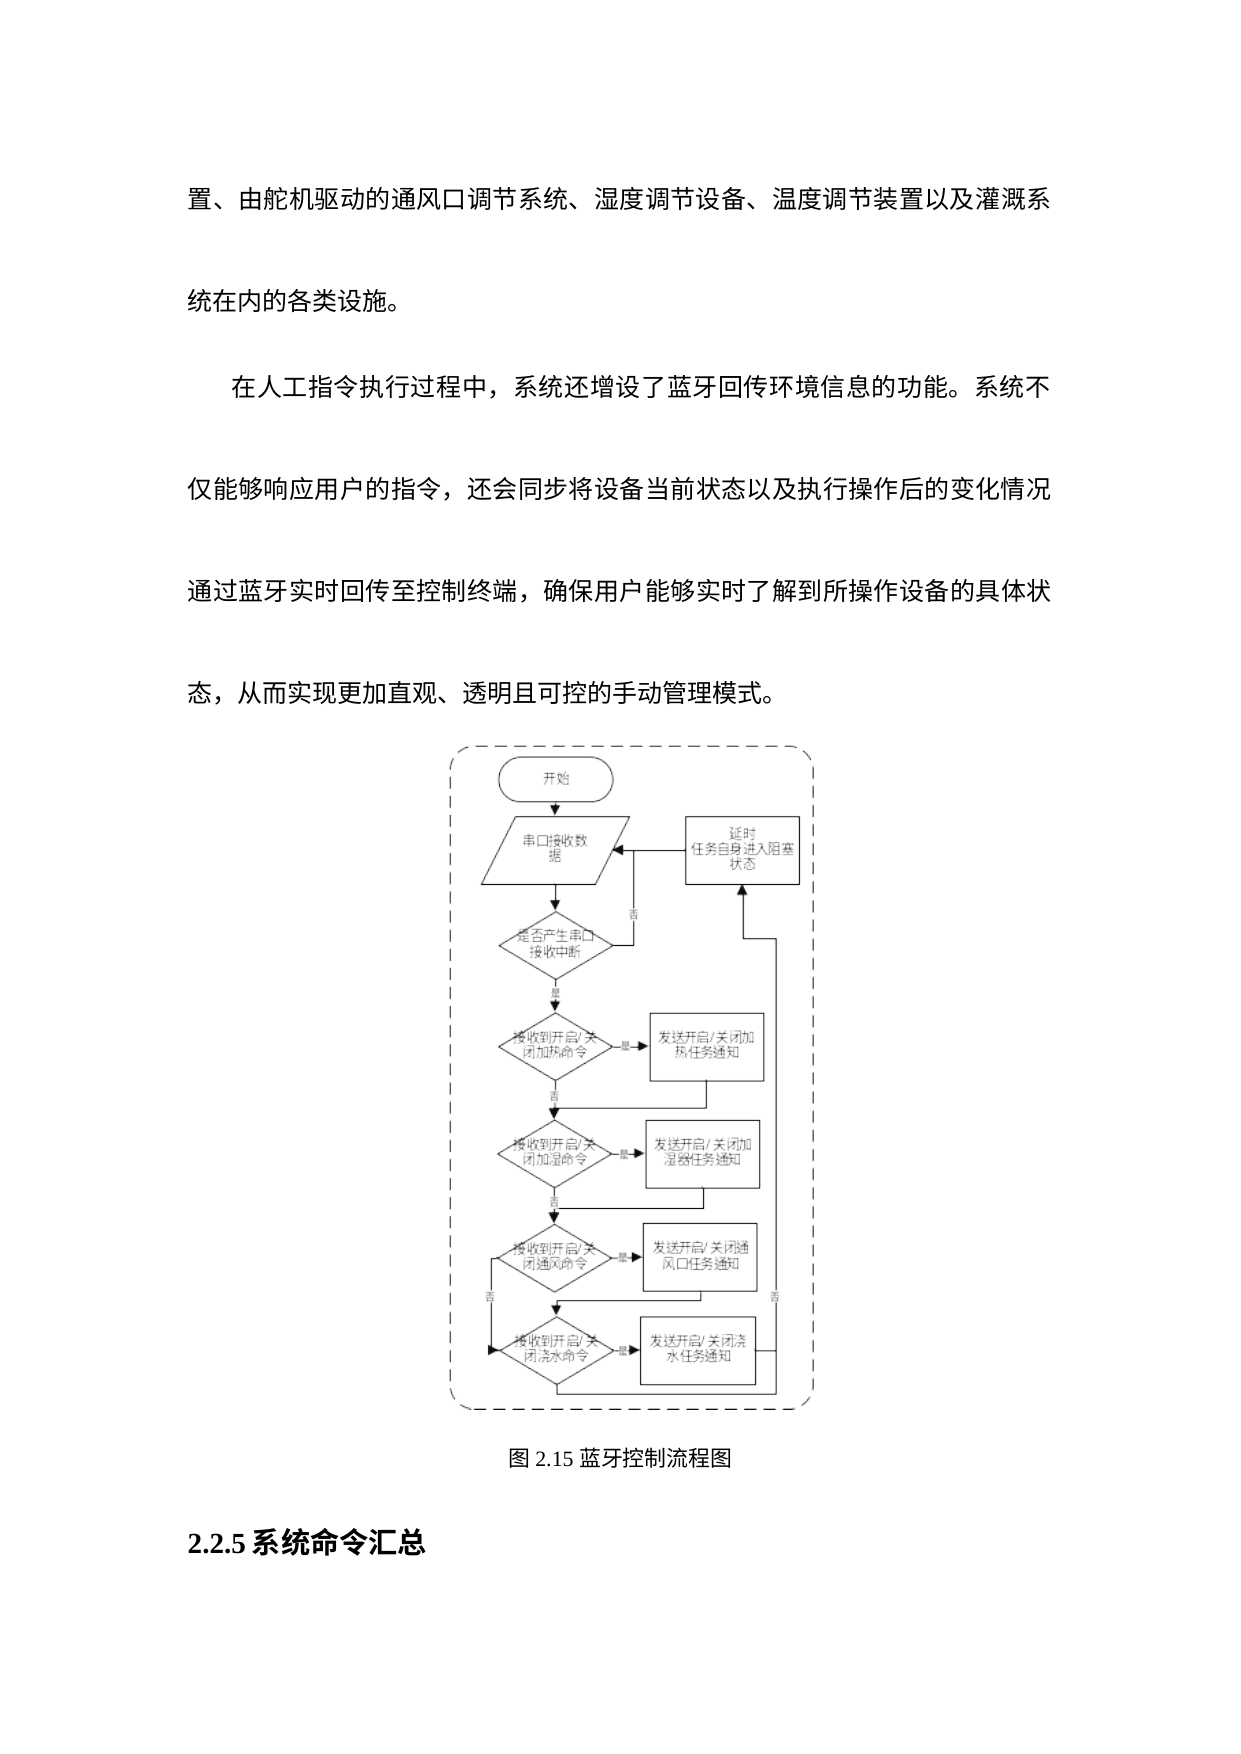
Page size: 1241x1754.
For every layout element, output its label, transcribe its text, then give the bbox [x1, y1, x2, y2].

text 图 2.15 蓝牙控制流程图 [187, 1439, 1053, 1473]
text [187, 164, 1053, 334]
text 在人工指令执行过程中，系统还增设了蓝牙回传环境信息的功能。系统不仅能够响应用户的指令，还会同步将设备当前状态以及执行操作后的变化情况通过蓝牙实时回传至控制终端，确保用户能够实时了解到所操作设备的具体状态，从而实现更加直观、透明且可控的手动管理模式。 [187, 352, 1053, 725]
text 2.2.5系统命令汇总 [187, 1506, 1053, 1574]
